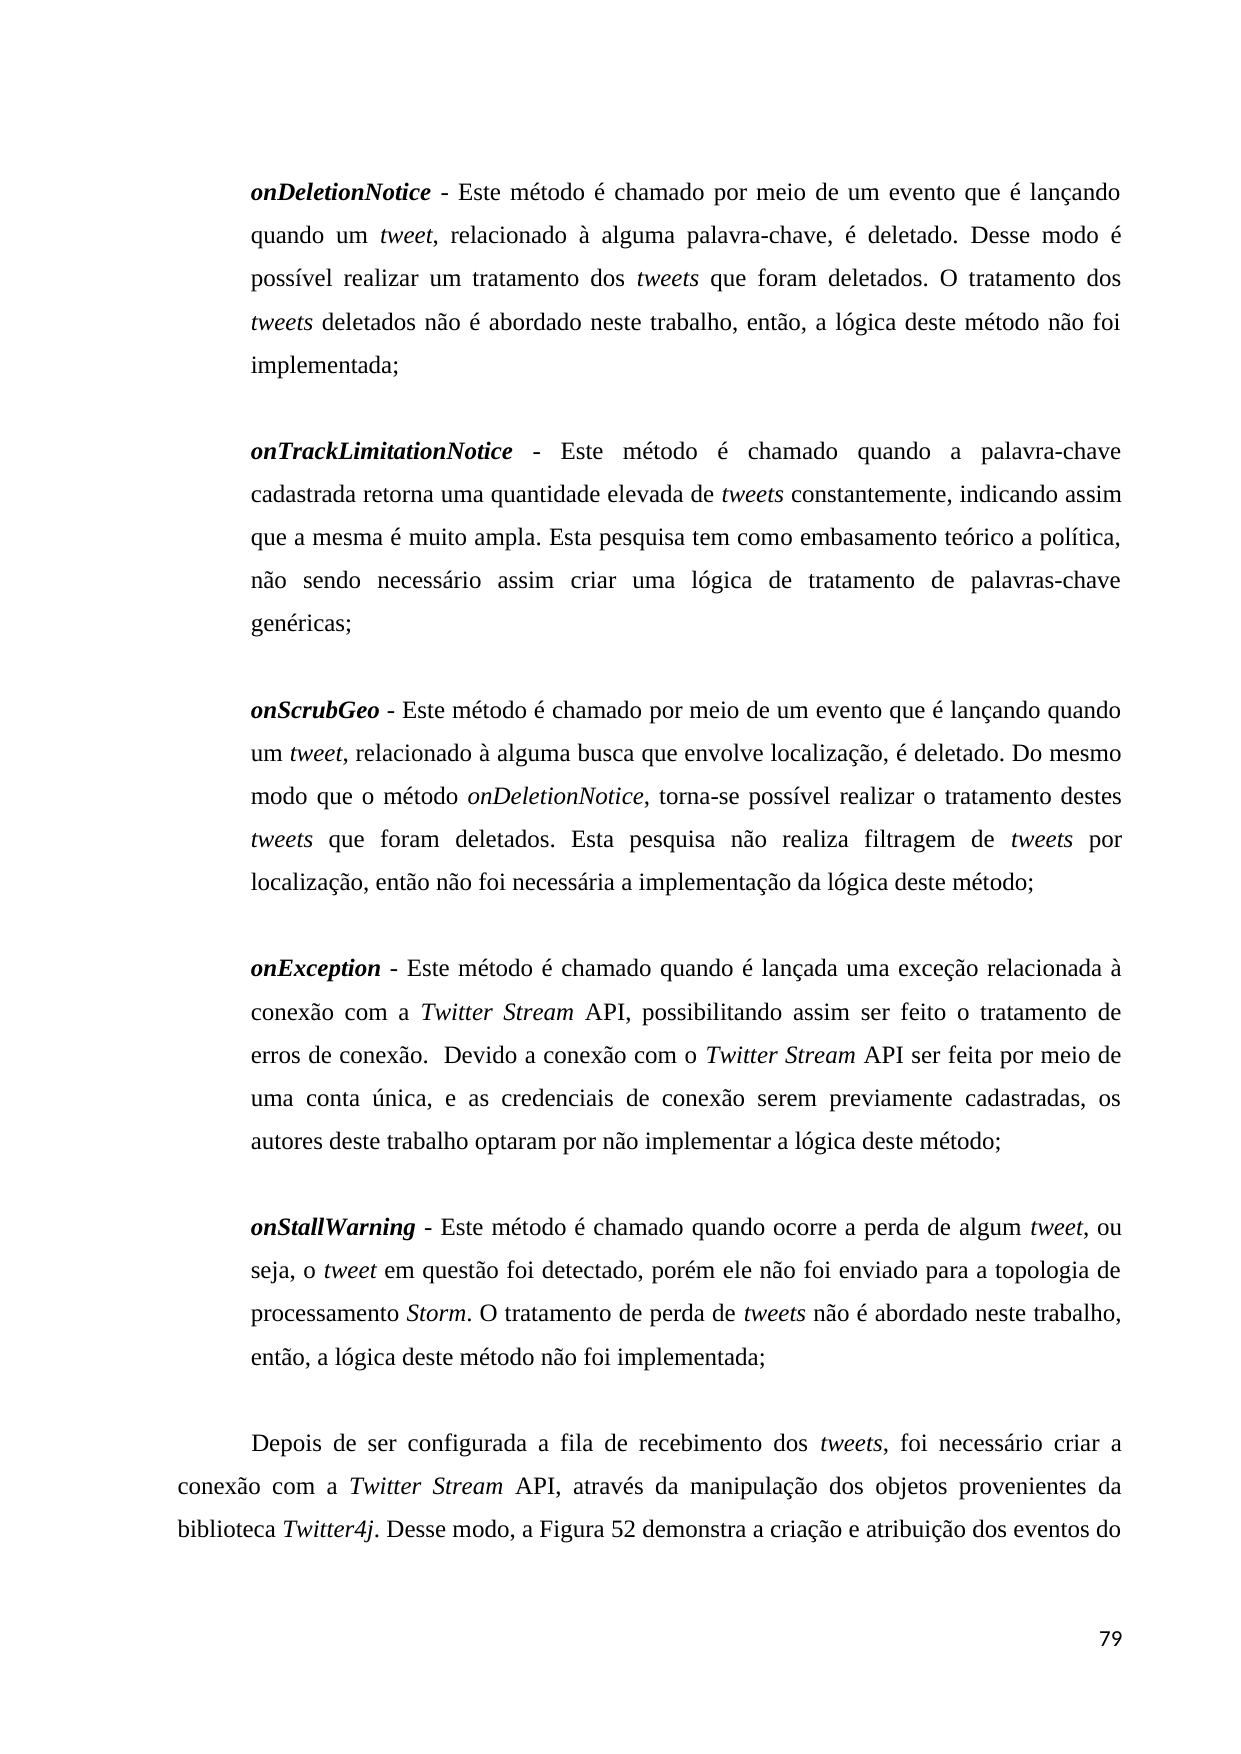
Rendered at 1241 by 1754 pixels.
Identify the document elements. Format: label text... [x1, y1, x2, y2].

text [177, 1428, 1122, 1543]
text onTrackLimitationNotice - Este método é chamado quando a palavra-chave cadastrada retorna uma quantidade elevada de tweets constantemente, indicando assim que a mesma é muito ampla. Esta pesquisa tem como embasamento teórico a política, não sendo necessário assim criar uma lógica de tratamento de palavras-chave genéricas; [251, 436, 1122, 637]
text onScrubGeo - Este método é chamado por meio de um evento que é lançando quando um tweet, relacionado à alguma busca que envolve localização, é deletado. Do mesmo modo que o método onDeletionNotice, torna-se possível realizar o tratamento destes tweets que foram deletados. Esta pesquisa não realiza filtragem de tweets por localização, então não foi necessária a implementação da lógica deste método; [251, 695, 1122, 896]
text onStallWarning - Este método é chamado quando ocorre a perda de algum tweet, ou seja, o tweet em questão foi detectado, porém ele não foi enviado para a topologia de processamento Storm. O tratamento de perda de tweets não é abordado neste trabalho, então, a lógica deste método não foi implementada; [251, 1212, 1122, 1370]
text onDeletionNotice - Este método é chamado por meio de um evento que é lançando quando um tweet, relacionado à alguma palavra-chave, é deletado. Desse modo é possível realizar um tratamento dos tweets que foram deletados. O tratamento dos tweets deletados não é abordado neste trabalho, então, a lógica deste método não foi implementada; [251, 177, 1122, 378]
text onException - Este método é chamado quando é lançada uma exceção relacionada à conexão com a Twitter Stream API, possibilitando assim ser feito o tratamento de erros de conexão. Devido a conexão com o Twitter Stream API ser feita por meio de uma conta única, e as credenciais de conexão serem previamente cadastradas, os autores deste trabalho optaram por não implementar a lógica deste método; [251, 953, 1122, 1155]
